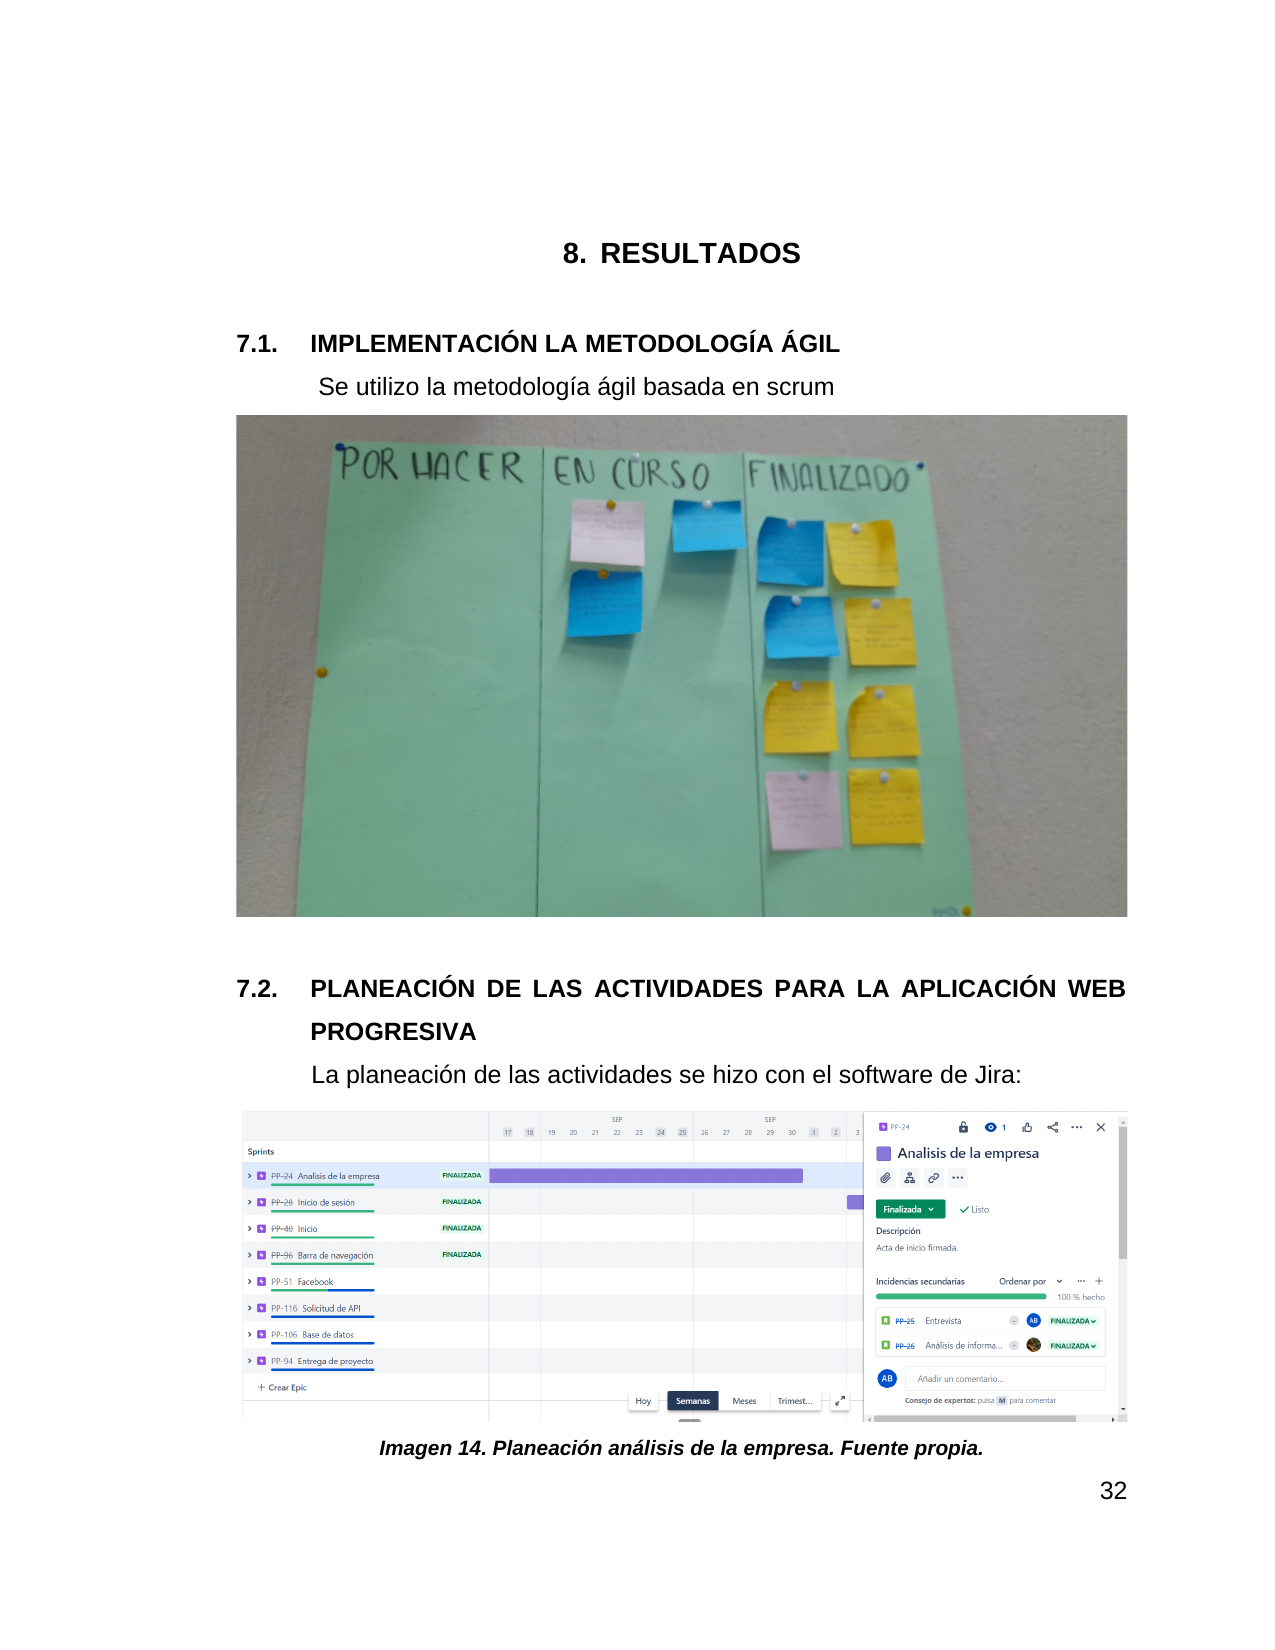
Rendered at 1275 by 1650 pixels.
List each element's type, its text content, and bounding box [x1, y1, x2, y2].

text Se utilizo la metodología ágil basada en scrum [236, 372, 1127, 401]
picture [236, 1103, 1128, 1422]
text Planeación de las actividades para la aplicación web progresiva [236, 974, 1127, 1046]
text Implementación la metodología ágil [236, 329, 1127, 357]
list RESULTADOS [236, 236, 1127, 270]
text Imagen 14. Planeación análisis de la empresa. Fuente propia. [236, 1436, 1127, 1460]
text La planeación de las actividades se hizo con el software de Jira: [236, 1060, 1127, 1089]
picture [236, 415, 1128, 917]
